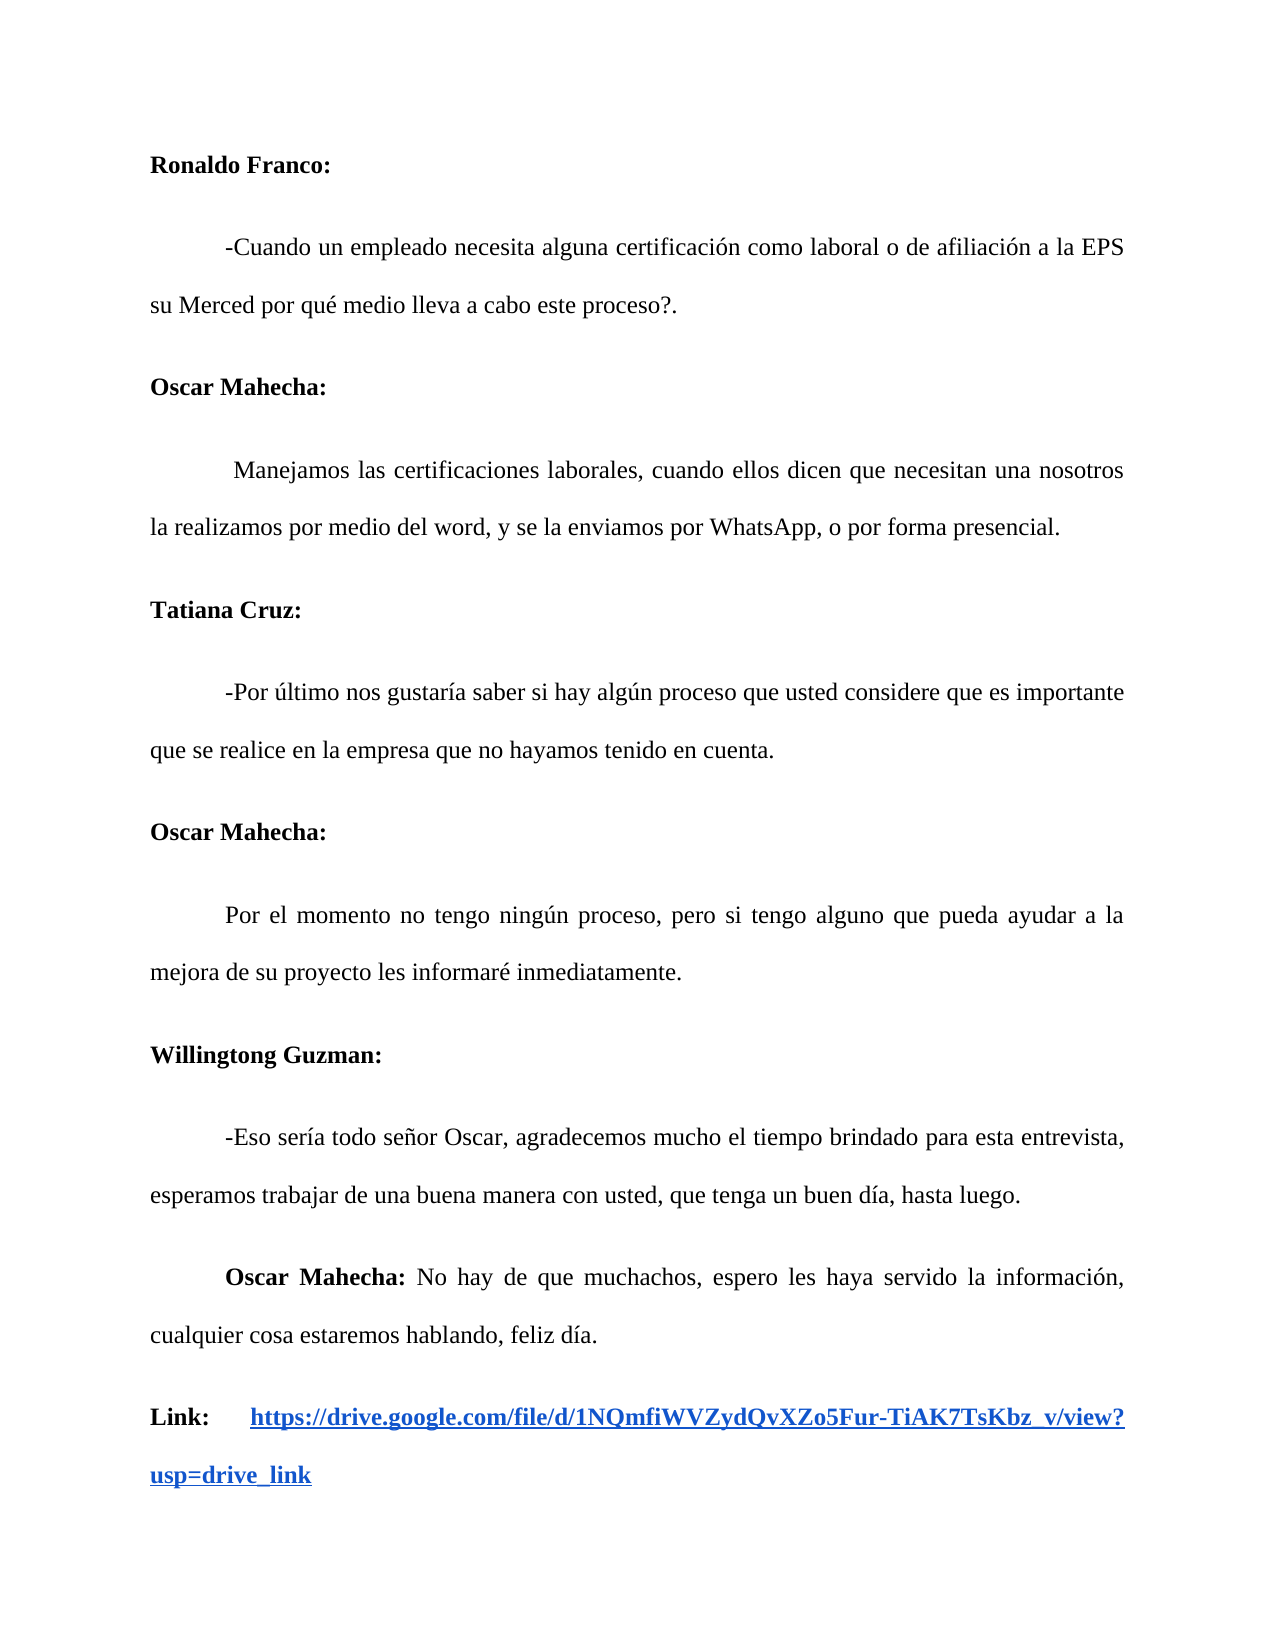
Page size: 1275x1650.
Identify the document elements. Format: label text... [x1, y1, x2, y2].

text -Cuando un empleado necesita alguna certificación como laboral o de afiliación a la EPS su Merced por qué medio lleva a cabo este proceso?. [150, 232, 1125, 319]
text Tatiana Cruz: [150, 595, 1125, 624]
text Ronaldo Franco: [150, 150, 1125, 179]
text Willingtong Guzman: [150, 1040, 1125, 1069]
text Oscar Mahecha: [150, 817, 1125, 846]
text Link: https://drive.google.com/file/d/1NQmfiWVZydQvXZo5Fur-TiAK7TsKbz_v/view?usp=drive_link [150, 1402, 1125, 1489]
text Manejamos las certificaciones laborales, cuando ellos dicen que necesitan una nosotros la realizamos por medio del word, y se la enviamos por WhatsApp, o por forma presencial. [150, 455, 1125, 541]
text Por el momento no tengo ningún proceso, pero si tengo alguno que pueda ayudar a la mejora de su proyecto les informaré inmediatamente. [150, 900, 1125, 986]
text Oscar Mahecha: [150, 372, 1125, 401]
text -Eso sería todo señor Oscar, agradecemos mucho el tiempo brindado para esta entrevista, esperamos trabajar de una buena manera con usted, que tenga un buen día, hasta luego. [150, 1122, 1125, 1209]
text -Por último nos gustaría saber si hay algún proceso que usted considere que es importante que se realice en la empresa que no hayamos tenido en cuenta. [150, 677, 1125, 764]
text Oscar Mahecha: No hay de que muchachos, espero les haya servido la información, cualquier cosa estaremos hablando, feliz día. [150, 1262, 1125, 1349]
